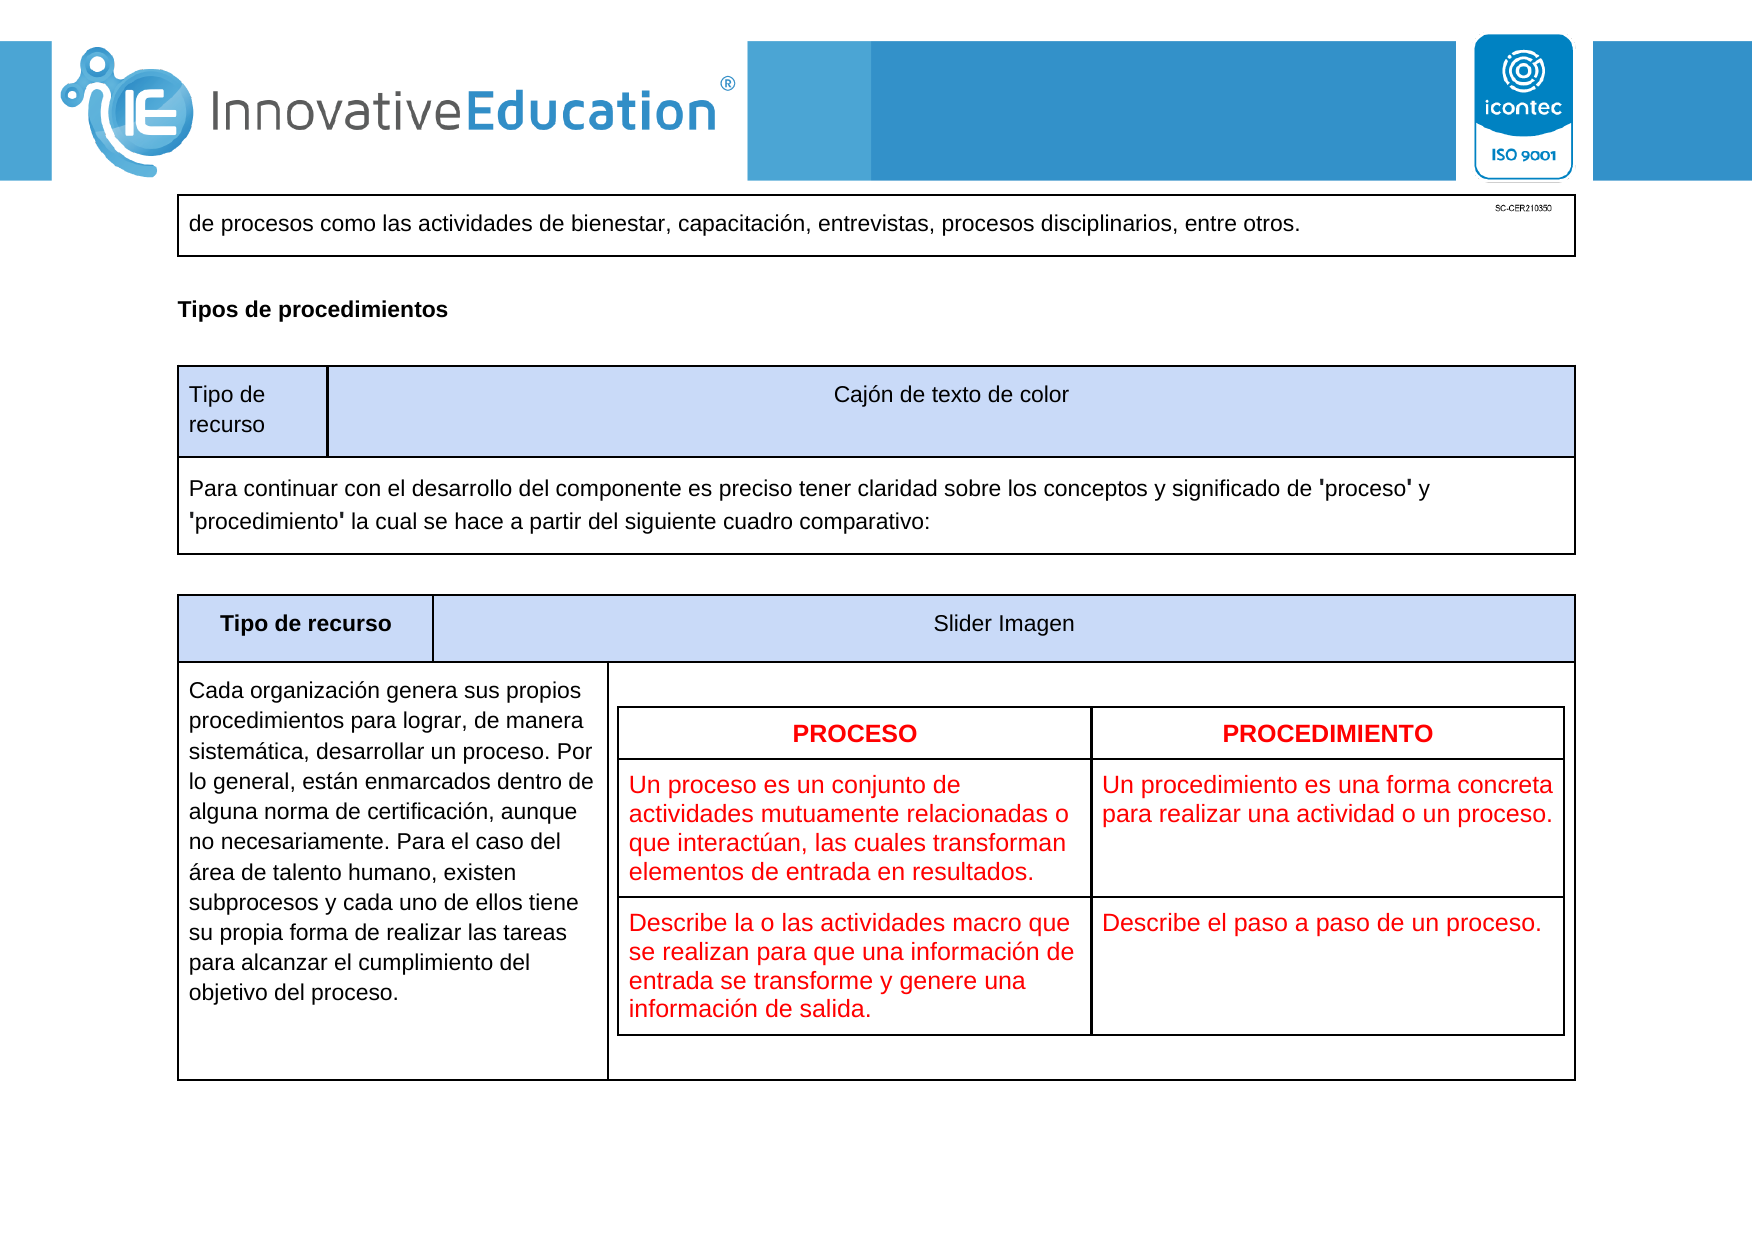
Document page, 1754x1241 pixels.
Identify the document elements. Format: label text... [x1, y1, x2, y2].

table_header Slider Imagen [434, 596, 1574, 661]
table_header Tipo de recurso [179, 596, 432, 661]
table_header Cajón de texto de color [329, 367, 1574, 456]
text Tipos de procedimientos [177, 296, 1577, 322]
picture [0, 28, 1456, 194]
picture [1593, 28, 1752, 194]
table_header Tipo de recurso [179, 367, 326, 456]
table_cell Para continuar con el desarrollo del componente es preciso tener claridad sobre los conceptos y significado de 'proceso' y 'procedimiento' la cual se hace a partir del siguiente cuadro comparativo: [179, 458, 1574, 553]
picture [1471, 32, 1576, 194]
table_cell Imagen: 1222301_i2 [609, 663, 1574, 1079]
